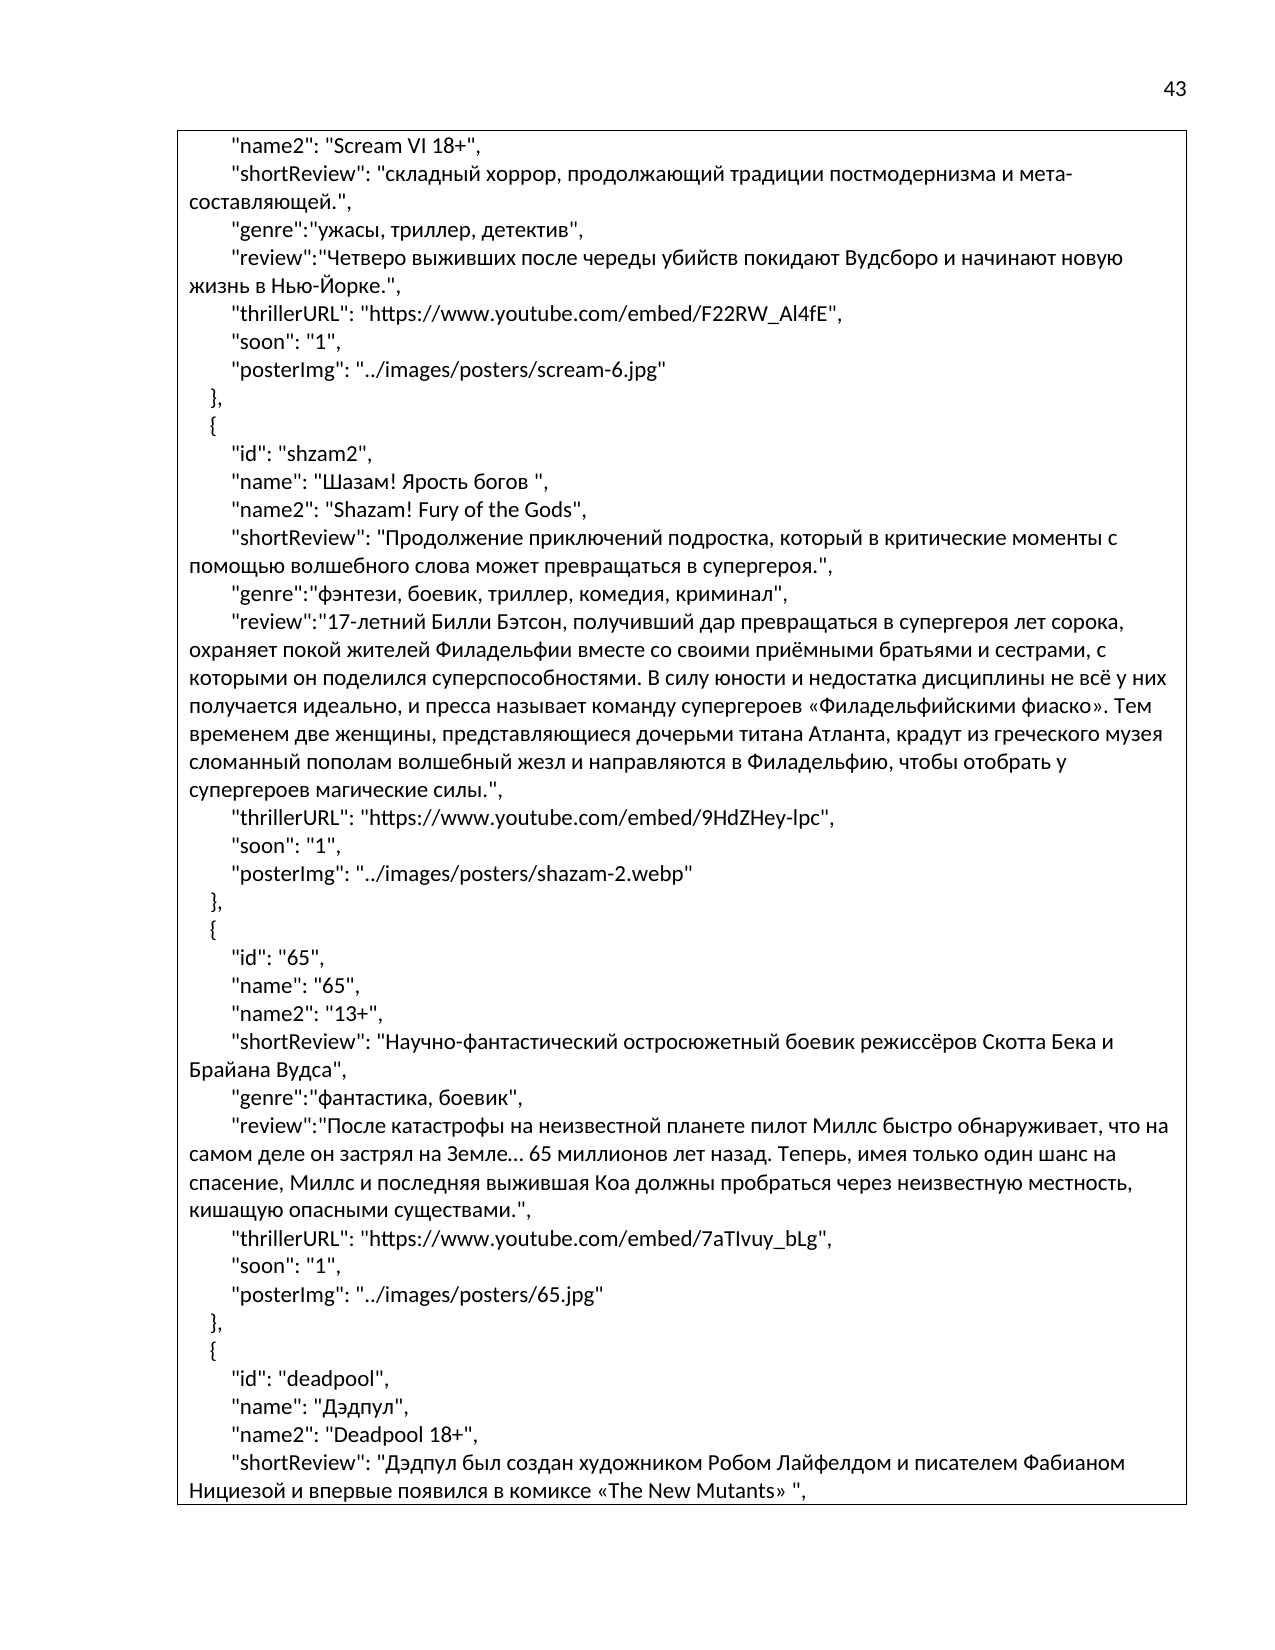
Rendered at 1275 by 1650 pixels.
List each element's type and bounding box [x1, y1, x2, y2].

table_header [178, 131, 1186, 1504]
